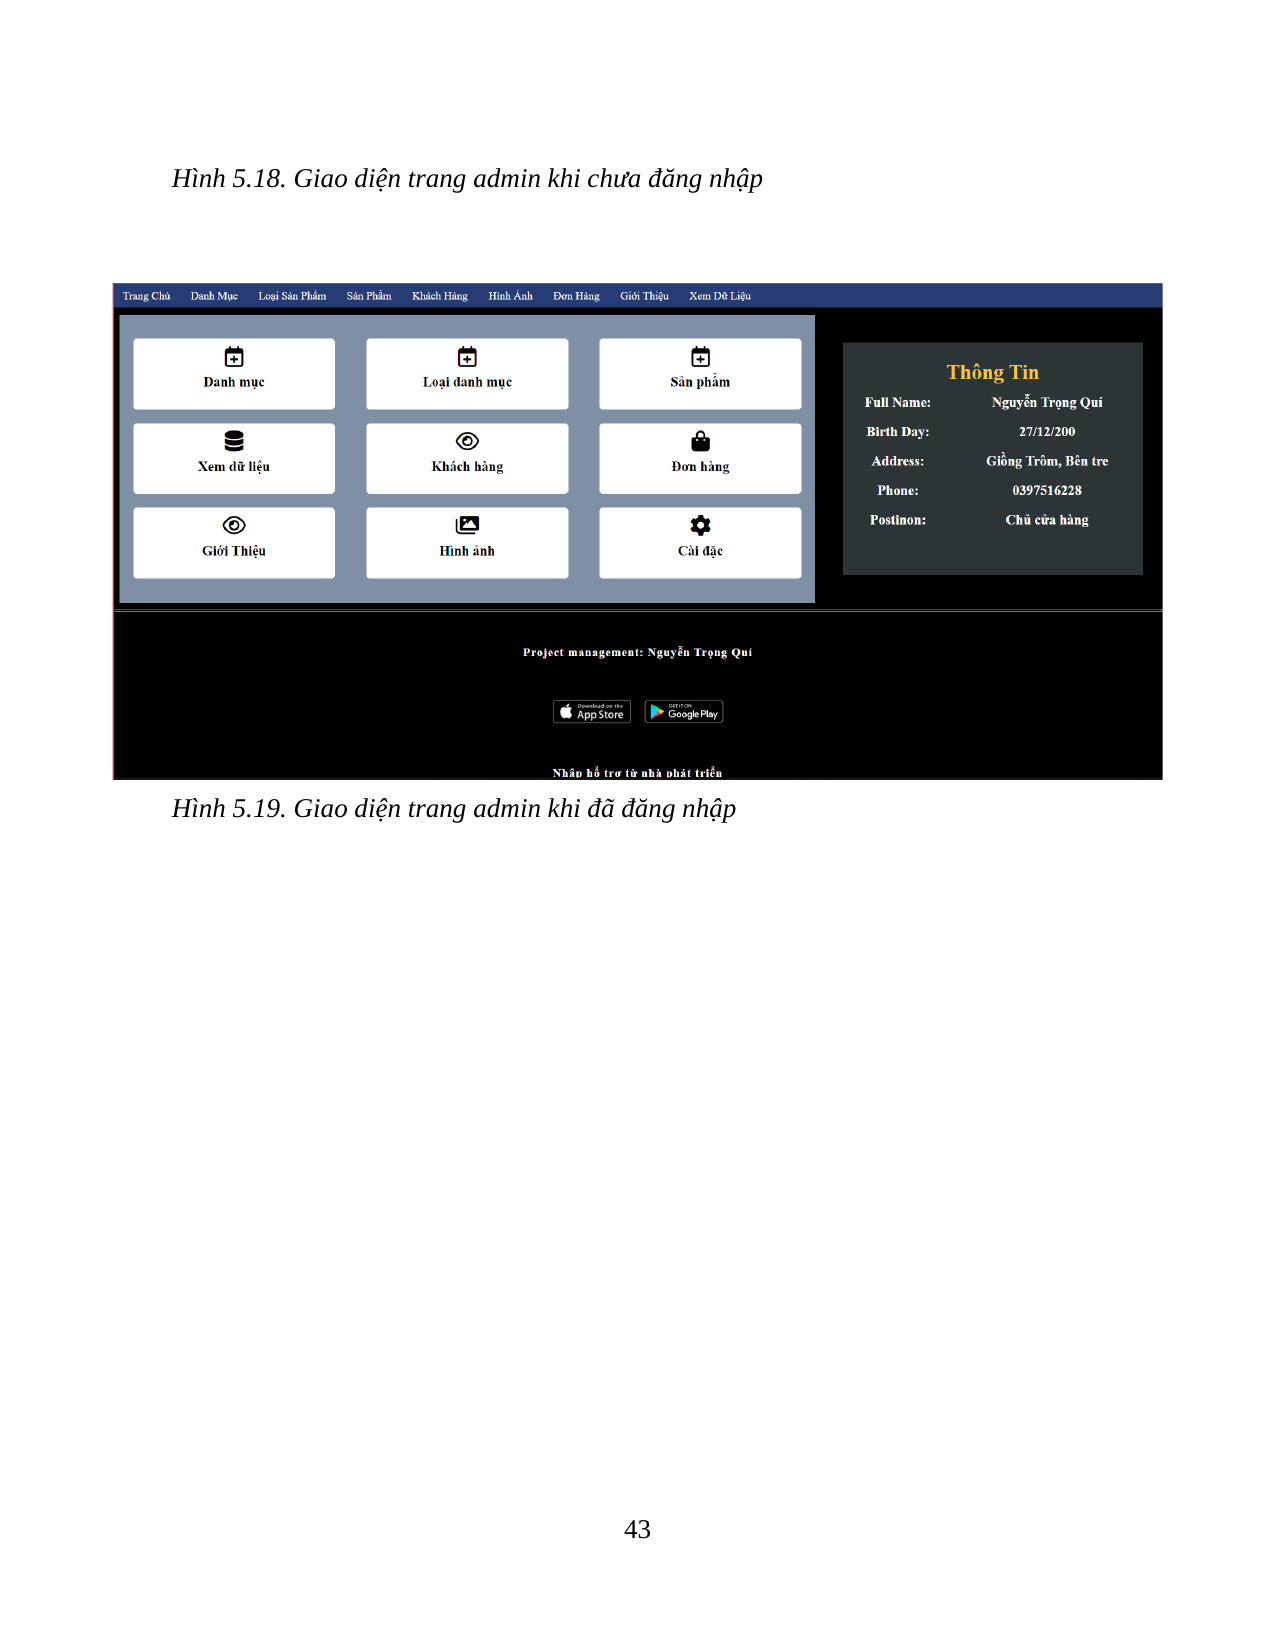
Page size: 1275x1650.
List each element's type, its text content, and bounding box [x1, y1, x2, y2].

picture [112, 283, 1163, 780]
text Hình 5.18. Giao diện trang admin khi chưa đăng nhập [112, 162, 1162, 194]
text Hình 5.19. Giao diện trang admin khi đã đăng nhập [112, 792, 1162, 823]
